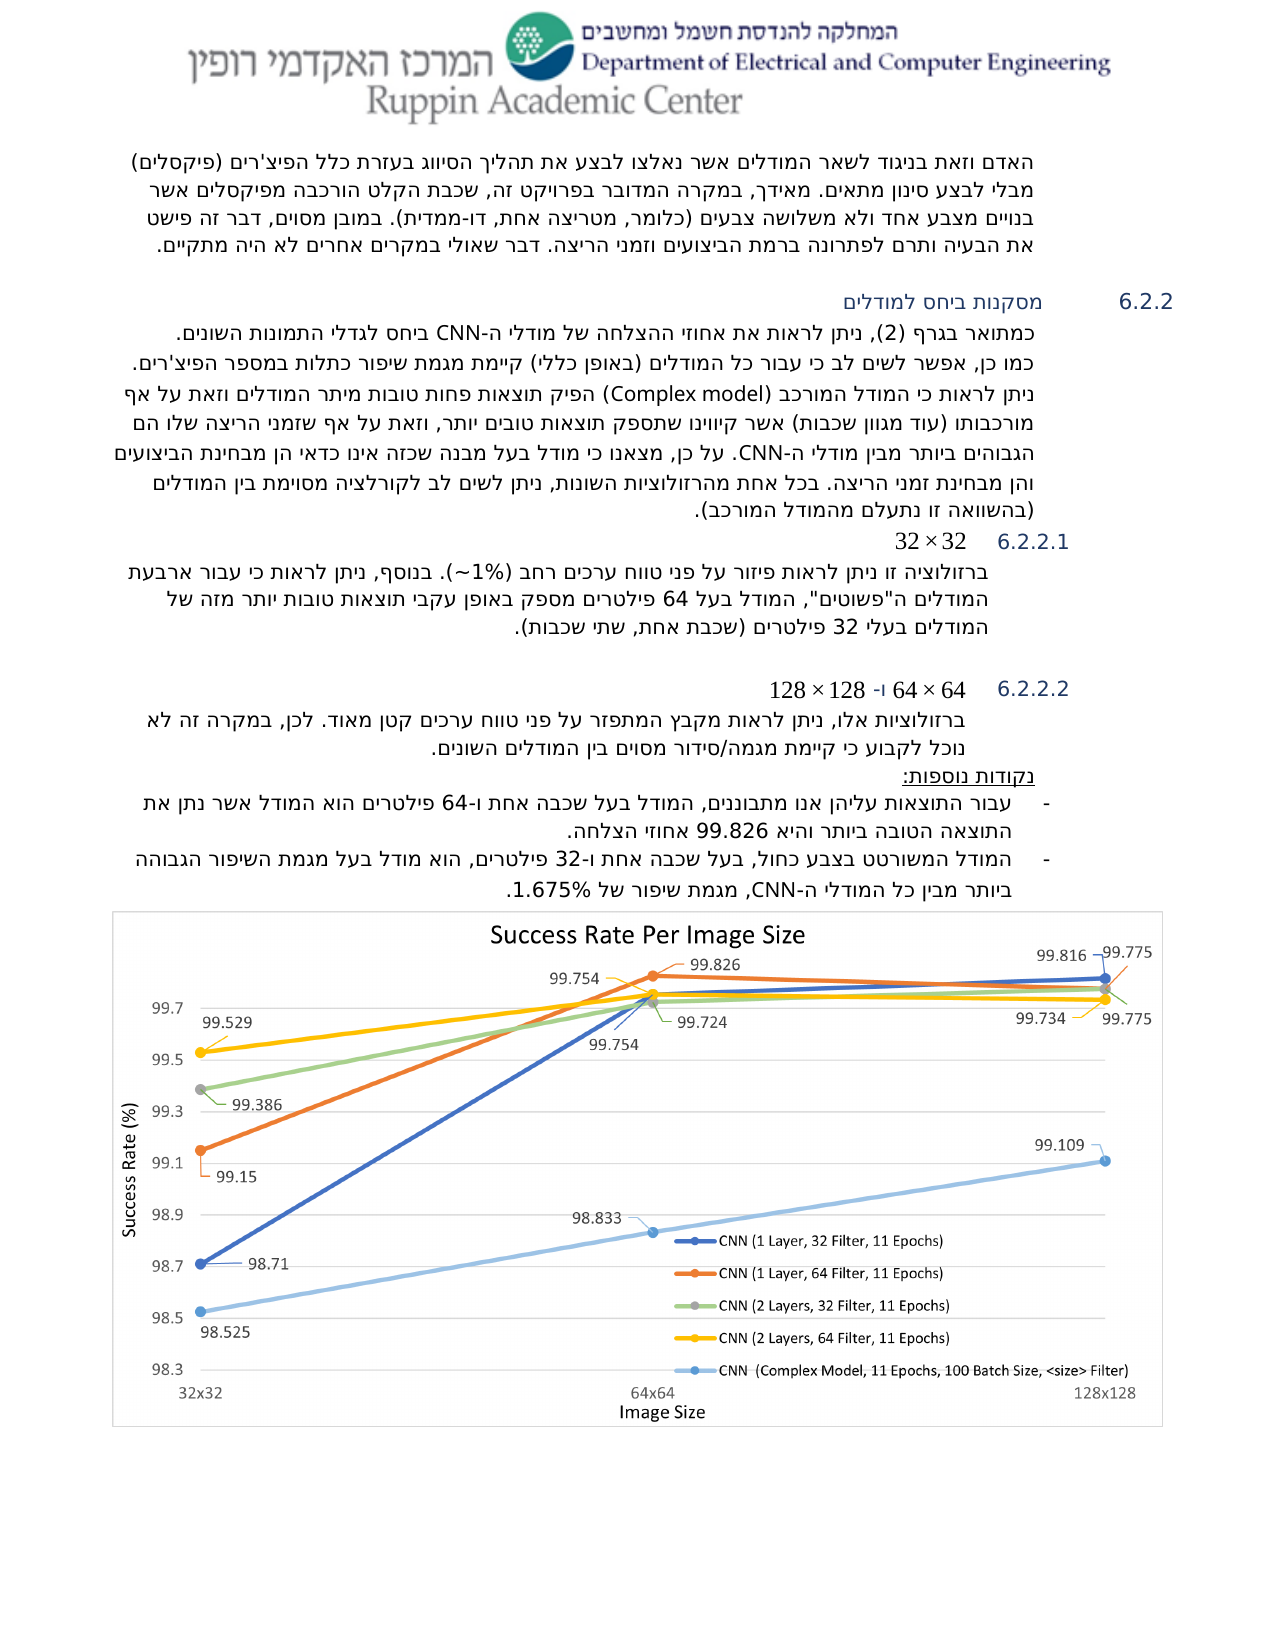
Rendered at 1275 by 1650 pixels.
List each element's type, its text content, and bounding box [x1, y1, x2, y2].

list כמו כן, אפשר לשים לב כי עבור כל המודלים (באופן כללי) קיימת מגמת שיפור כתלות במספר הפיצ'רים. ניתן לראות כי המודל המורכב (Complex model) הפיק תוצאות פחות טובות מיתר המודלים וזאת על אף מורכבותו (עוד מגוון שכבות) אשר קיווינו שתספק תוצאות טובים יותר, וזאת על אף שזמני הריצה שלו הם הגבוהים ביותר מבין מודלי ה-CNN. על כן, מצאנו כי מודל בעל מבנה שכזה אינו כדאי הן מבחינת הביצועים והן מבחינת זמני הריצה. בכל אחת מהרזולוציות השונות, ניתן לשים לב לקורלציה מסוימת בין המודלים (בהשוואה זו נתעלם מהמודל המורכב). [112, 351, 1035, 523]
picture [150, 9, 1125, 128]
list נקודות נוספות: [112, 764, 1035, 788]
list כמתואר בגרף (2), ניתן לראות את אחוזי ההצלחה של מודלי ה-CNN ביחס לגדלי התמונות השונים. [112, 318, 1035, 347]
list עבור התוצאות עליהן אנו מתבוננים, המודל בעל שכבה אחת ו-64 פילטרים הוא המודל אשר נתן את התוצאה הטובה ביותר והיא 99.826 אחוזי הצלחה. [112, 791, 1043, 843]
picture [112, 911, 1163, 1427]
list ברזולוציות אלו, ניתן לראות מקבץ המתפזר על פני טווח ערכים קטן מאוד. לכן, במקרה זה לא נוכל לקבוע כי קיימת מגמה/סידור מסוים בין המודלים השונים. [112, 708, 967, 760]
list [112, 150, 1035, 258]
list ברזולוציה זו ניתן לראות פיזור על פני טווח ערכים רחב (1%~). בנוסף, ניתן לראות כי עבור ארבעת המודלים ה"פשוטים", המודל בעל 64 פילטרים מספק באופן עקבי תוצאות טובות יותר מזה של המודלים בעלי 32 פילטרים (שכבת אחת, שתי שכבות). [112, 560, 989, 639]
list ו- [112, 676, 997, 704]
list מסקנות ביחס למודלים [112, 289, 1118, 314]
list המודל המשורטט בצבע כחול, בעל שכבה אחת ו-32 פילטרים, הוא מודל בעל מגמת השיפור הגבוהה ביותר מבין כל המודלי ה-CNN, מגמת שיפור של 1.675%. [112, 847, 1043, 903]
